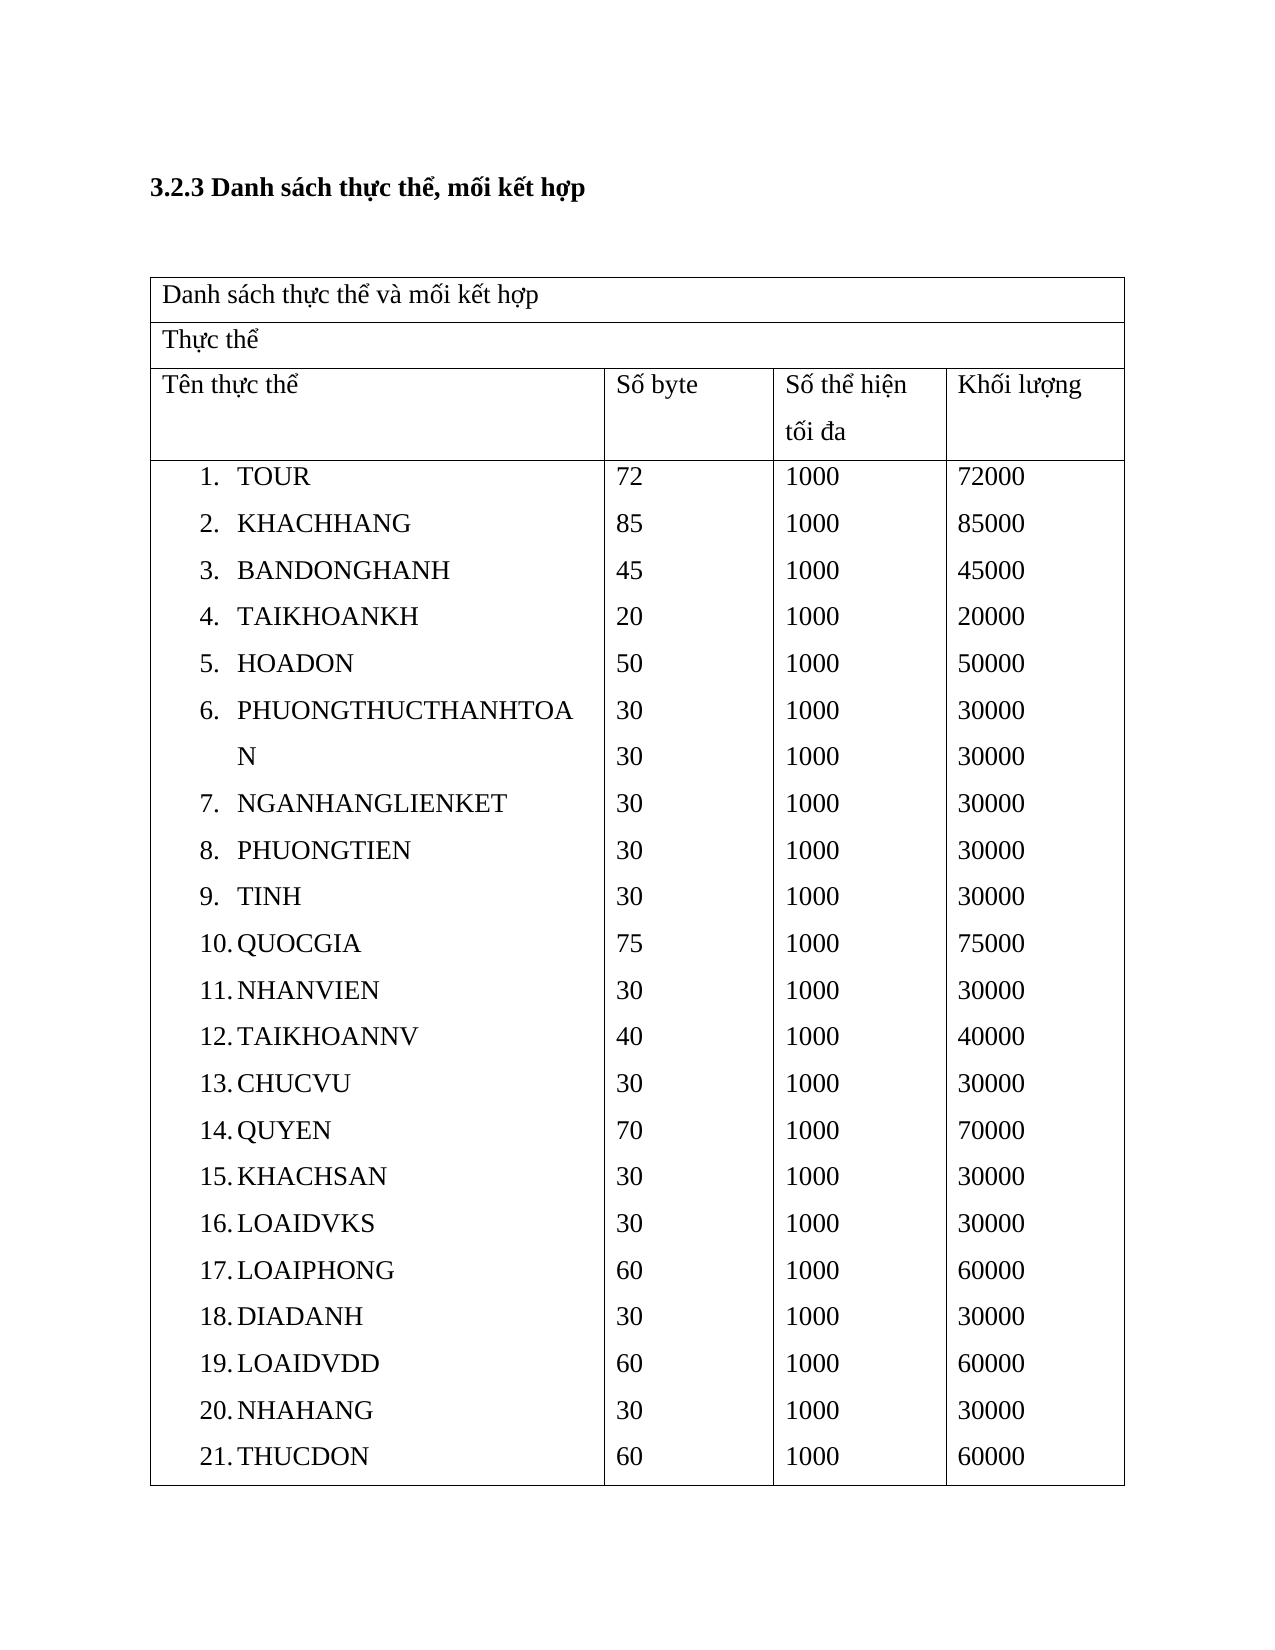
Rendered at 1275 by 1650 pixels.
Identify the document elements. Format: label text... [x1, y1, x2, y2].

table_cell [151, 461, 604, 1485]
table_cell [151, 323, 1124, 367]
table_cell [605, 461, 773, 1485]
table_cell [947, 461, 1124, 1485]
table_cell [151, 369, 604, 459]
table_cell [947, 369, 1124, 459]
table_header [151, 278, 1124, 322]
subtitle 3.2.3 Danh sách thực thể, mối kết hợp [150, 172, 1125, 203]
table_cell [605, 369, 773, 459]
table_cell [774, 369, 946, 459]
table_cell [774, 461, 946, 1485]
